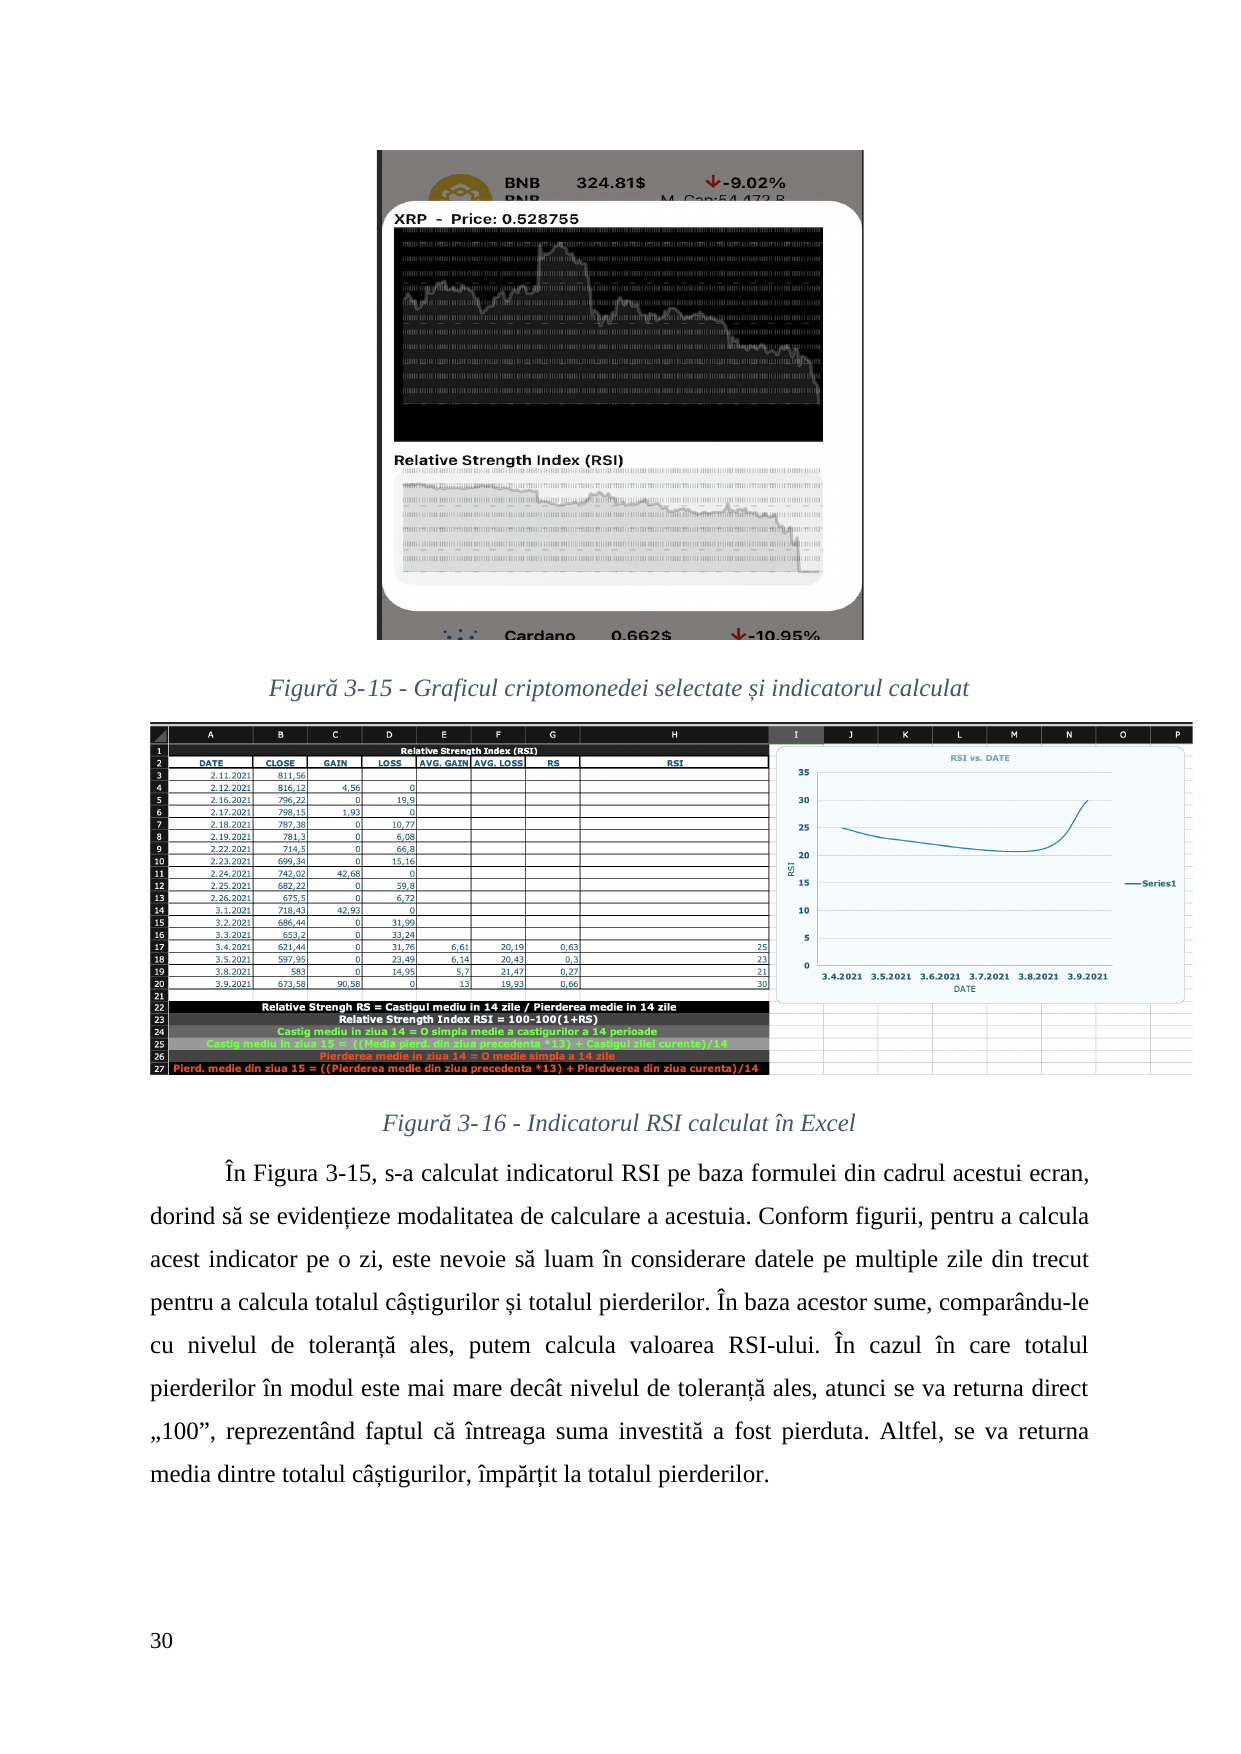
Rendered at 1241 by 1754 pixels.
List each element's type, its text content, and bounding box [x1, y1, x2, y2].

picture [150, 722, 1193, 1075]
text În Figura 3-15, s-a calculat indicatorul RSI pe baza formulei din cadrul acestui ecran, dorind să se evidențieze modalitatea de calculare a acestuia. Conform figurii, pentru a calcula acest indicator pe o zi, este nevoie să luam în considerare datele pe multiple zile din trecut pentru a calcula totalul câștigurilor și totalul pierderilor. În baza acestor sume, comparându-le cu nivelul de toleranță ales, putem calcula valoarea RSI-ului. În cazul în care totalul pierderilor în modul este mai mare decât nivelul de toleranță ales, atunci se va returna direct „100”, reprezentând faptul că întreaga suma investită a fost pierduta. Altfel, se va returna media dintre totalul câștigurilor, împărțit la totalul pierderilor. [150, 1158, 1090, 1488]
picture [376, 150, 864, 640]
